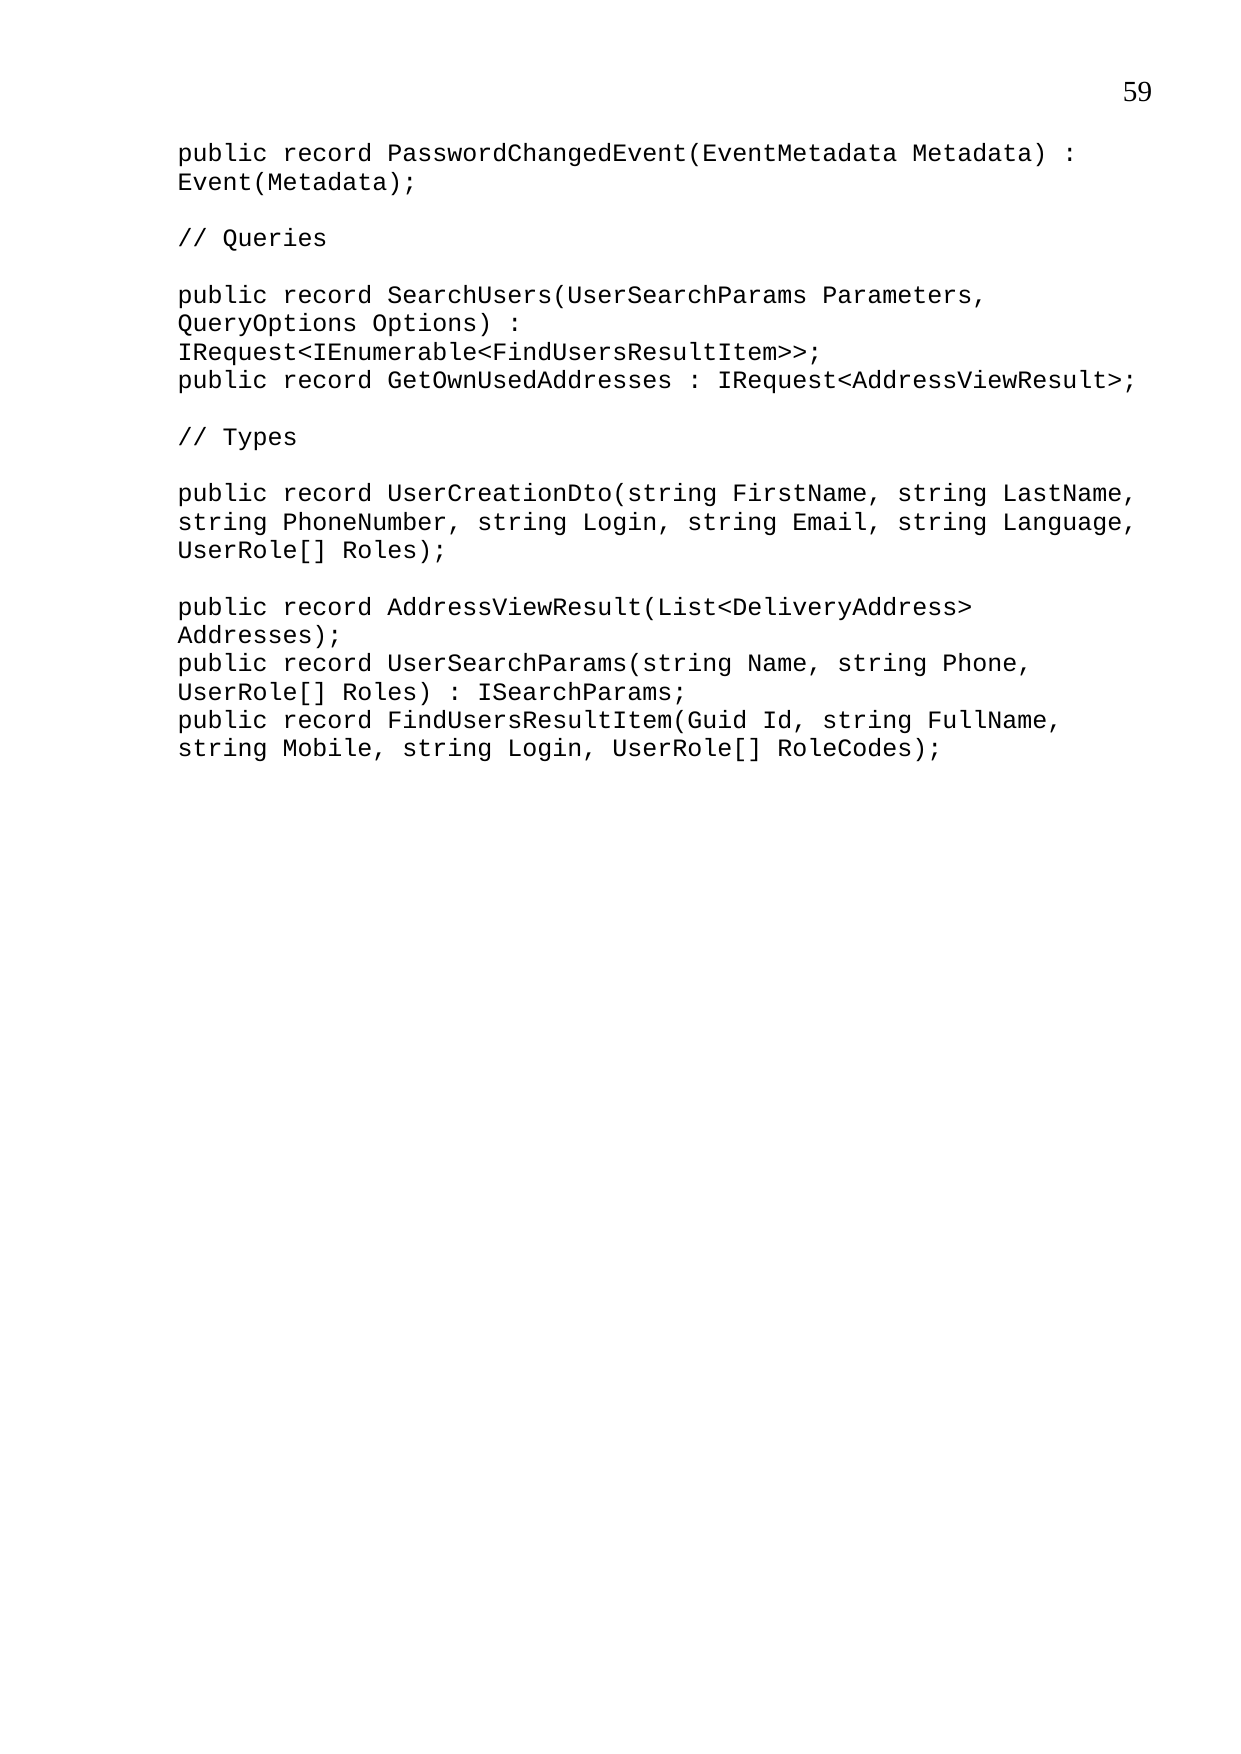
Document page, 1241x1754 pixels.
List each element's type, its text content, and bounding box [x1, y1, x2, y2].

text public record FindUsersResultItem(Guid Id, string FullName, string Mobile, string Login, UserRole[] RoleCodes); [177, 707, 1152, 764]
text public record UserSearchParams(string Name, string Phone, UserRole[] Roles) : ISearchParams; [177, 651, 1152, 707]
text public record AddressViewResult(List<DeliveryAddress> Addresses); [177, 594, 1152, 651]
text public record UserCreationDto(string FirstName, string LastName, string PhoneNumber, string Login, string Email, string Language, UserRole[] Roles); [177, 481, 1152, 566]
text public record GetOwnUsedAddresses : IRequest<AddressViewResult>; [177, 367, 1152, 396]
text // Queries [177, 226, 1152, 254]
text public record SearchUsers(UserSearchParams Parameters, QueryOptions Options) : IRequest<IEnumerable<FindUsersResultItem>>; [177, 282, 1152, 367]
text public record PasswordChangedEvent(EventMetadata Metadata) : Event(Metadata); [177, 141, 1152, 197]
text // Types [177, 424, 1152, 452]
